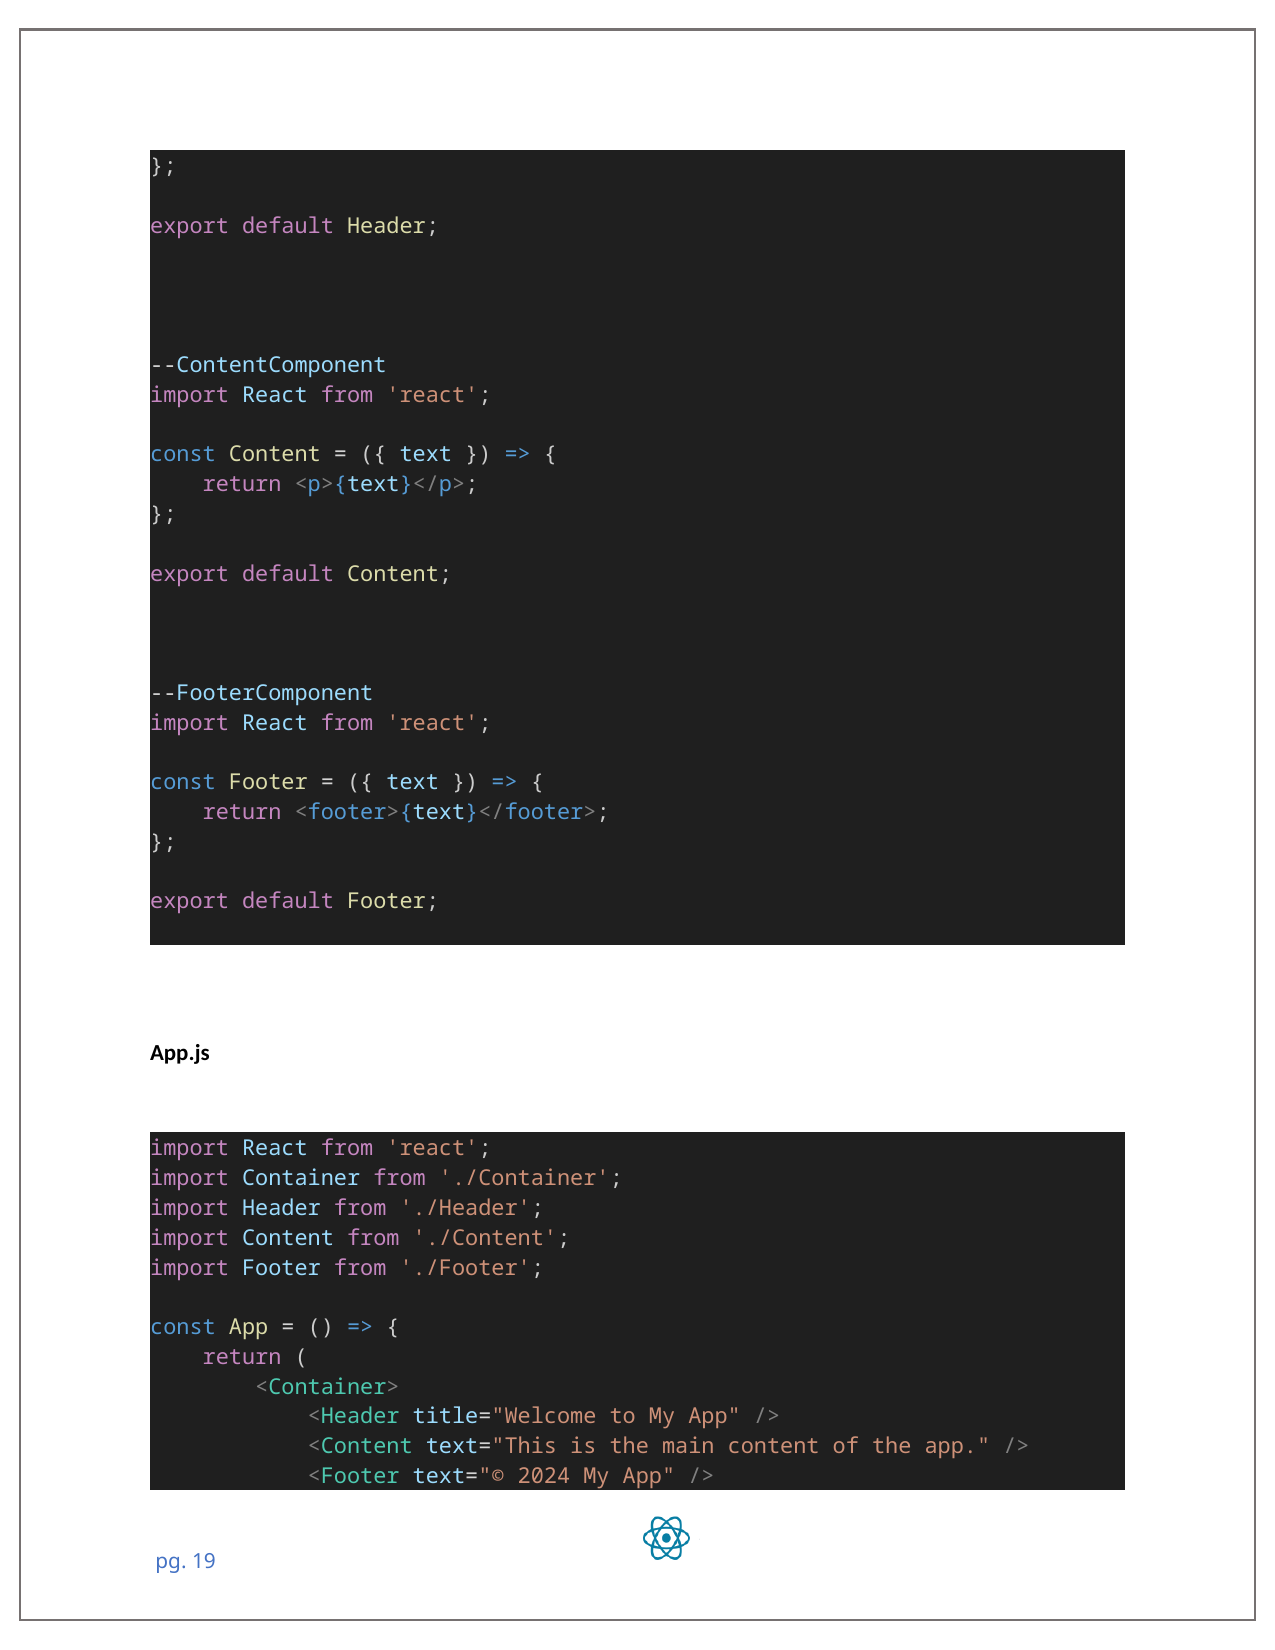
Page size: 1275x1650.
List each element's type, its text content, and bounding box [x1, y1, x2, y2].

text <Header title="Welcome to My App" /> [150, 1400, 1125, 1430]
text import React from 'react'; [150, 1132, 1125, 1162]
text --ContentComponent [150, 349, 1125, 379]
text App.js [150, 1038, 1125, 1067]
text <Container> [150, 1371, 1125, 1400]
text import Footer from './Footer'; [150, 1251, 1125, 1281]
text const Footer = ({ text }) => { [150, 766, 1125, 796]
text export default Footer; [150, 885, 1125, 915]
text import Header from './Header'; [150, 1192, 1125, 1222]
text const Content = ({ text }) => { [150, 438, 1125, 468]
text <Content text="This is the main content of the app." /> [150, 1430, 1125, 1460]
text }; [150, 498, 1125, 528]
text import Container from './Container'; [150, 1162, 1125, 1192]
text import React from 'react'; [150, 706, 1125, 736]
text --FooterComponent [150, 677, 1125, 706]
text <Footer text="© 2024 My App" /> [150, 1460, 1125, 1490]
text }; [150, 826, 1125, 855]
text }; [150, 150, 1125, 180]
text return <p>{text}</p>; [150, 468, 1125, 498]
text export default Content; [150, 557, 1125, 587]
text return <footer>{text}</footer>; [150, 796, 1125, 826]
text import React from 'react'; [150, 379, 1125, 408]
text export default Header; [150, 209, 1125, 239]
text import Content from './Content'; [150, 1222, 1125, 1251]
text const App = () => { [150, 1311, 1125, 1341]
picture [632, 1508, 700, 1569]
text return ( [150, 1341, 1125, 1371]
